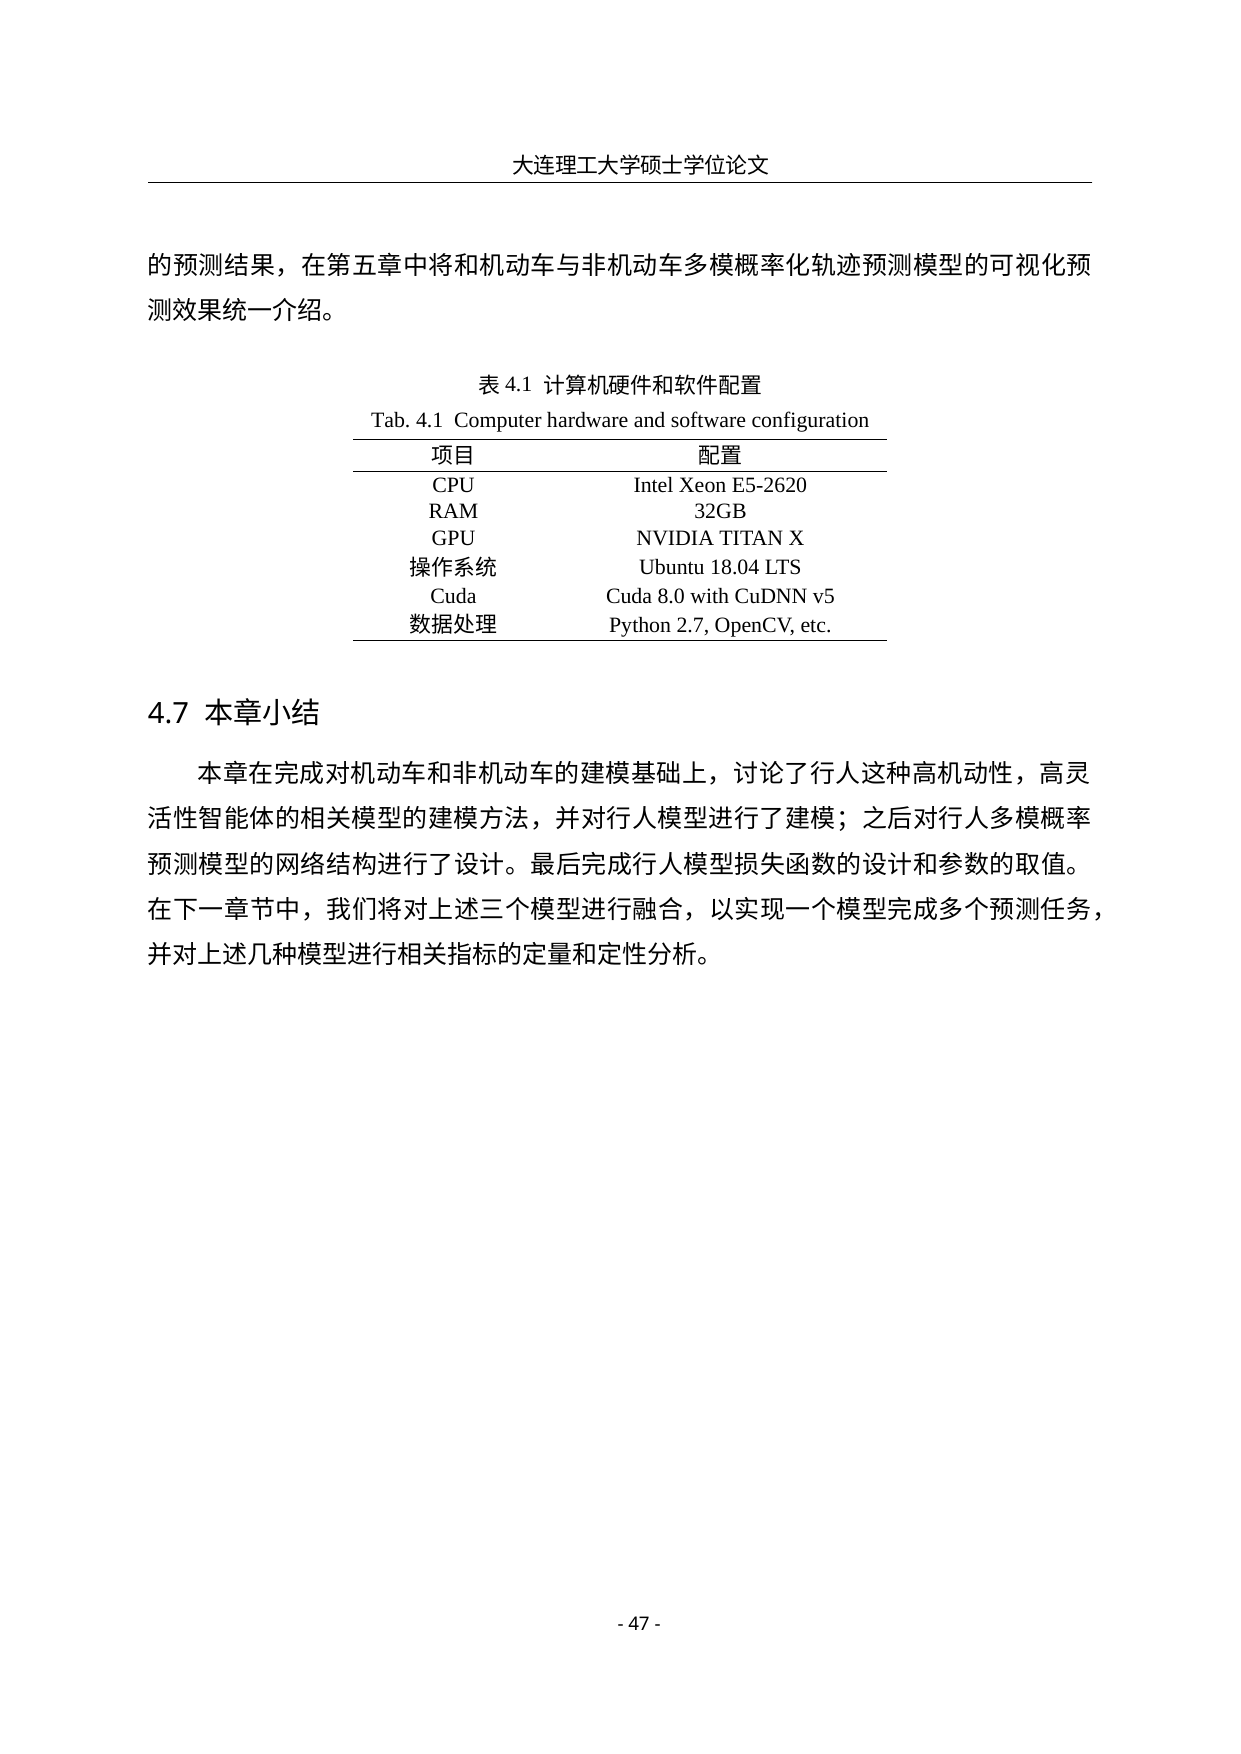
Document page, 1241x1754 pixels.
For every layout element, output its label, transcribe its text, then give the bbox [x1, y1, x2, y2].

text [148, 246, 1092, 327]
table_cell Python 2.7, OpenCV, etc. [553, 609, 887, 640]
table_cell 32GB [553, 499, 887, 525]
table_cell GPU [353, 525, 553, 552]
table_cell NVIDIA TITAN X [553, 525, 887, 552]
table_cell Cuda 8.0 with CuDNN v5 [553, 583, 887, 609]
subtitle 4.7 本章小结 [148, 690, 1092, 732]
text Tab. 4.1 Computer hardware and software configuration [148, 407, 1092, 432]
table_cell RAM [353, 499, 553, 525]
table_cell Intel Xeon E5-2620 [553, 472, 887, 498]
table_cell CPU [353, 472, 553, 498]
text 表4.1 计算机硬件和软件配置 [148, 368, 1092, 399]
table_cell Cuda [353, 583, 553, 609]
table_cell 操作系统 [353, 552, 553, 583]
text 本章在完成对机动车和非机动车的建模基础上，讨论了行人这种高机动性，高灵活性智能体的相关模型的建模方法，并对行人模型进行了建模；之后对行人多模概率预测模型的网络结构进行了设计。最后完成行人模型损失函数的设计和参数的取值。在下一章节中，我们将对上述三个模型进行融合，以实现一个模型完成多个预测任务，并对上述几种模型进行相关指标的定量和定性分析。 [148, 753, 1092, 971]
table_header 配置 [553, 440, 887, 471]
table_header 项目 [353, 440, 553, 471]
table_cell 数据处理 [353, 609, 553, 640]
table_cell Ubuntu 18.04 LTS [553, 552, 887, 583]
